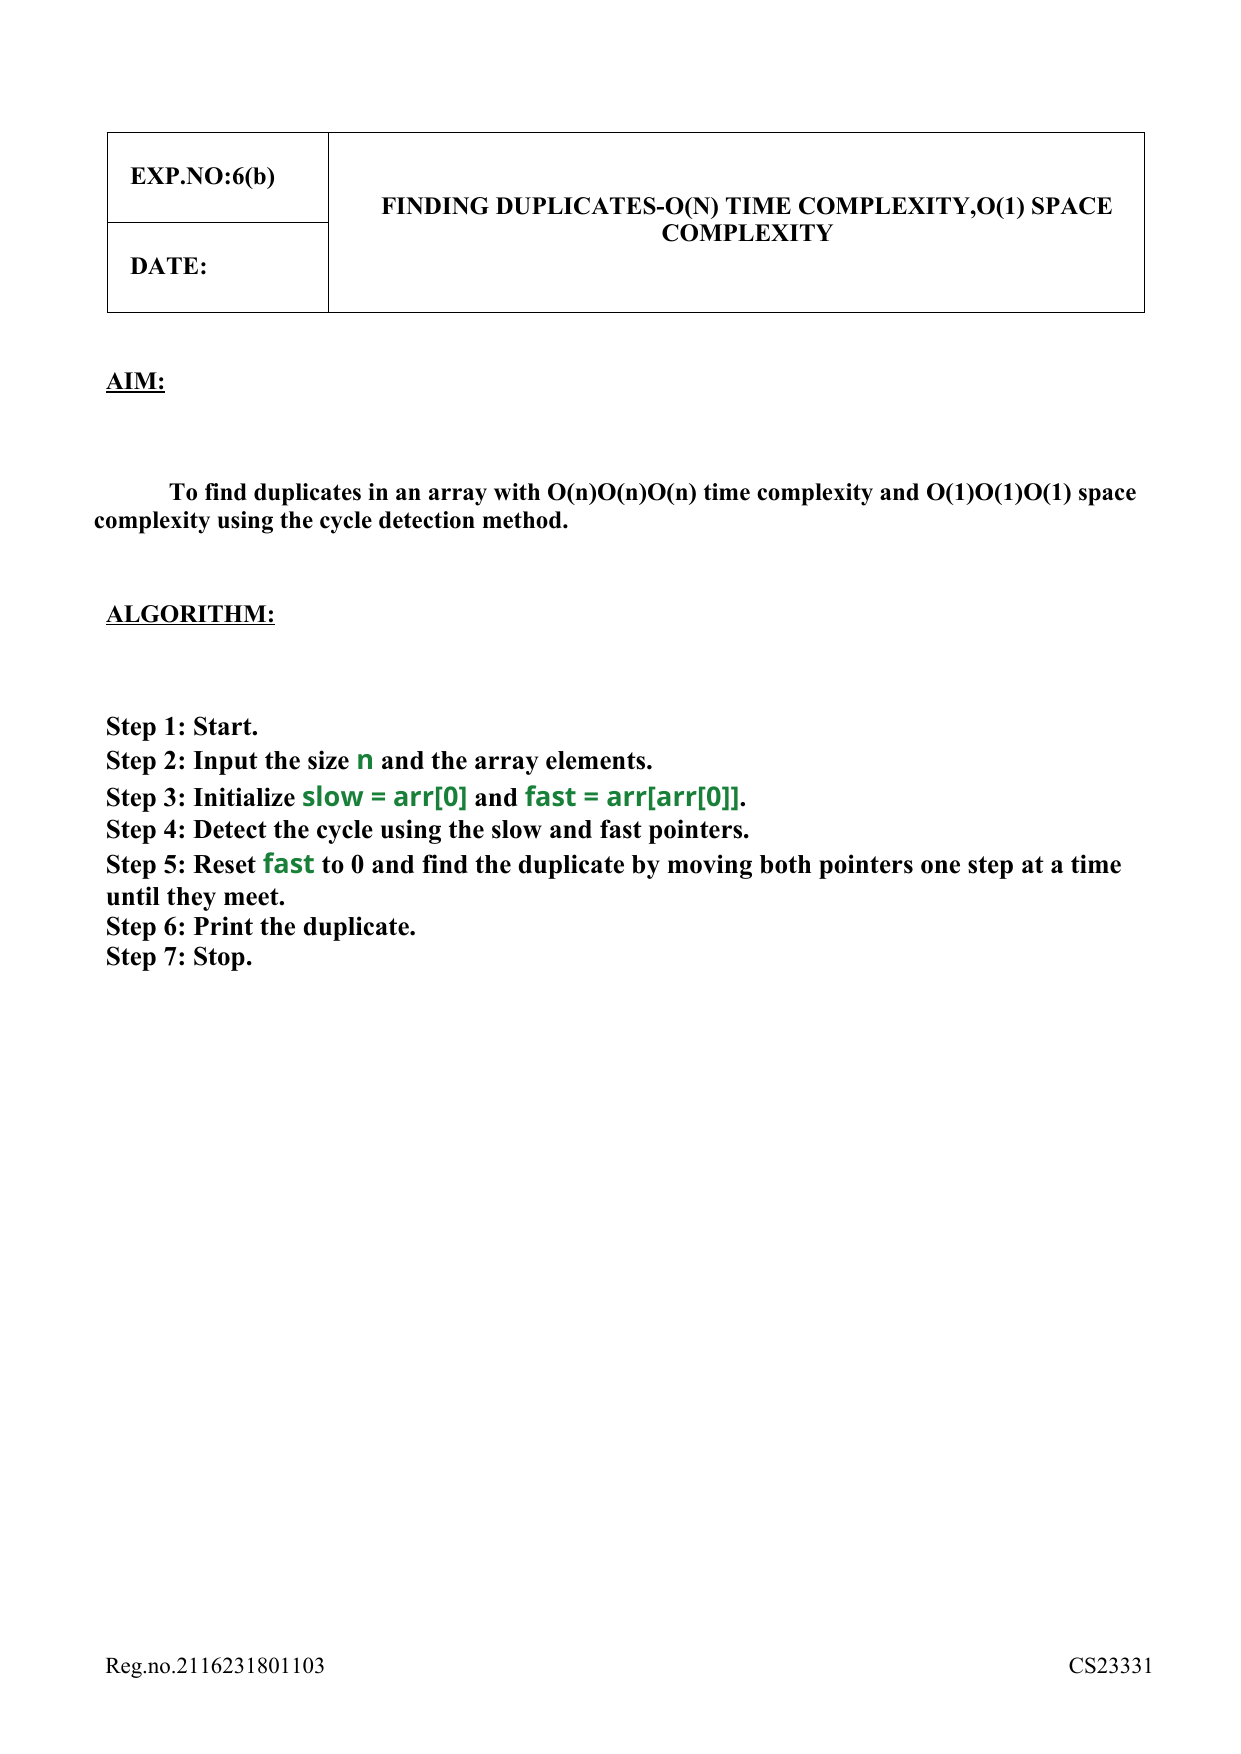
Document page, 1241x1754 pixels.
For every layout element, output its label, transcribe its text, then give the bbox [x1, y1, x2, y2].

text To find duplicates in an array with O(n)O(n)O(n) time complexity and O(1)O(1)O(1) space complexity using the cycle detection method. [94, 478, 1155, 534]
text Step 2: Input the size n and the array elements. [106, 741, 1155, 778]
table_cell DATE: [108, 223, 328, 312]
text ALGORITHM: [106, 600, 1155, 628]
table_header EXP.NO:6(b) [108, 133, 328, 222]
table_header FINDING DUPLICATES-O(N) TIME COMPLEXITY,O(1) SPACE COMPLEXITY [329, 133, 1144, 312]
text Step 5: Reset fast to 0 and find the duplicate by moving both pointers one step at a time until they meet. [106, 844, 1155, 911]
text AIM: [106, 367, 1155, 395]
text Step 3: Initialize slow = arr[0] and fast = arr[arr[0]]. [106, 778, 1155, 814]
text Step 4: Detect the cycle using the slow and fast pointers. [106, 814, 1155, 844]
text Step 6: Print the duplicate. [106, 911, 1155, 941]
text Step 7: Stop. [106, 941, 1155, 971]
text Step 1: Start. [106, 711, 1155, 741]
